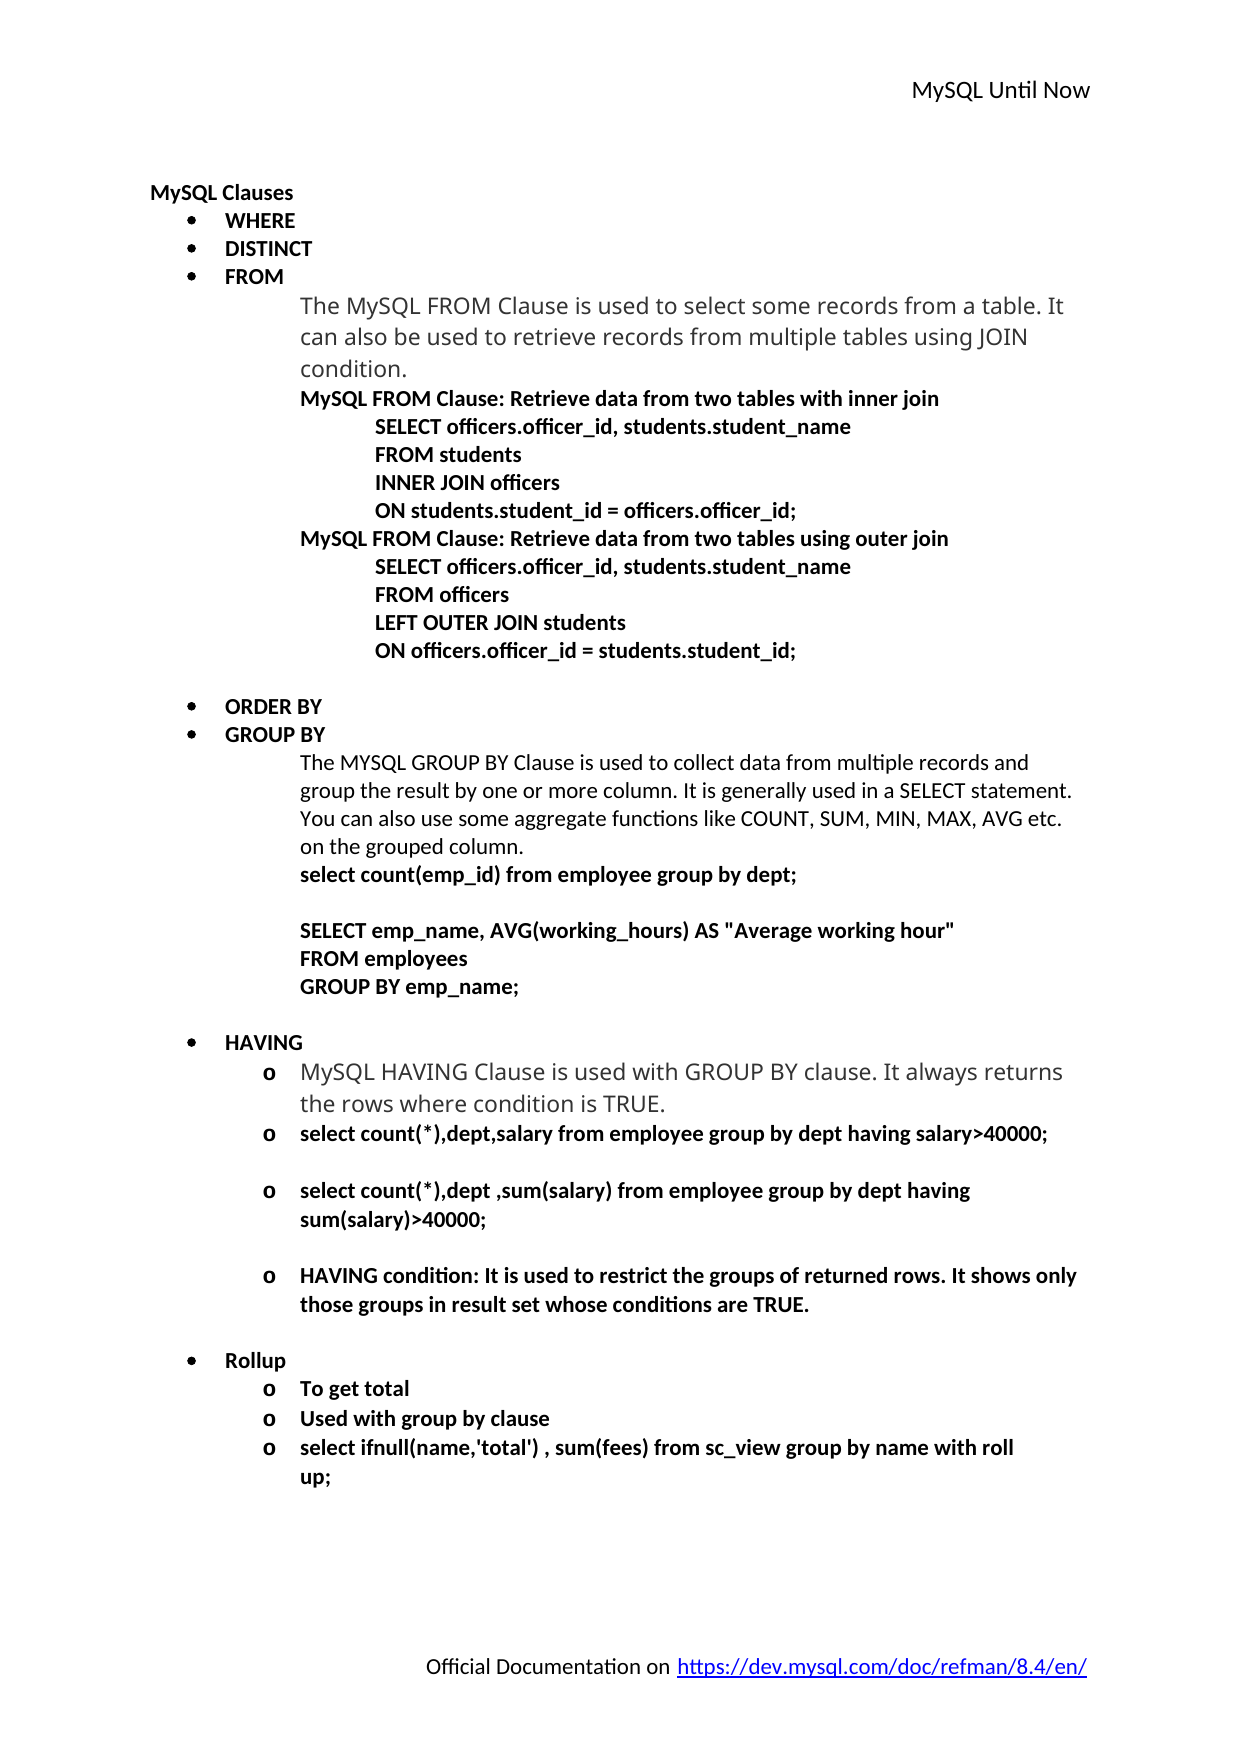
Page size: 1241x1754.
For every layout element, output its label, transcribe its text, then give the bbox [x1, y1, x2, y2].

list The MySQL FROM Clause is used to select some records from a table. It can also be used to retrieve records from multiple tables using JOIN condition. [407, 290, 1090, 384]
list FROM [187, 262, 1090, 290]
list FROM students [375, 440, 1090, 468]
list WHERE [187, 206, 1090, 234]
list SELECT officers.officer_id, students.student_name [375, 412, 1090, 440]
list To get total [262, 1374, 1090, 1404]
text LEFT OUTER JOIN students [375, 608, 1090, 636]
list INNER JOIN officers [375, 468, 1090, 496]
list DISTINCT [187, 234, 1090, 262]
list The MYSQL GROUP BY Clause is used to collect data from multiple records and group the result by one or more column. It is generally used in a SELECT statement. [300, 748, 1090, 804]
list Used with group by clause [262, 1404, 1090, 1433]
list You can also use some aggregate functions like COUNT, SUM, MIN, MAX, AVG etc. on the grouped column. [300, 804, 1090, 860]
list SELECT emp_name, AVG(working_hours) AS "Average working hour" [300, 916, 1090, 944]
text SELECT officers.officer_id, students.student_name [150, 552, 1090, 580]
list select count(*),dept,salary from employee group by dept having salary>40000; [262, 1119, 1090, 1148]
list up; [300, 1462, 1090, 1490]
list FROM employees [300, 944, 1090, 972]
list ON students.student_id = officers.officer_id; [375, 496, 1090, 524]
list ORDER BY [187, 692, 1090, 720]
list GROUP BY [187, 720, 1090, 748]
list HAVING [187, 1028, 1090, 1056]
list select ifnull(name,'total') , sum(fees) from sc_view group by name with roll [262, 1433, 1090, 1462]
list MySQL HAVING Clause is used with GROUP BY clause. It always returns the rows where condition is TRUE. [666, 1056, 1090, 1119]
text ON officers.officer_id = students.student_id; [375, 636, 1090, 664]
text MySQL FROM Clause: Retrieve data from two tables using outer join [150, 524, 1090, 552]
list select count(emp_id) from employee group by dept; [300, 860, 1090, 888]
text MySQL Clauses [150, 178, 1090, 206]
list Rollup [187, 1347, 1090, 1374]
list GROUP BY emp_name; [300, 972, 1090, 1000]
text FROM officers [375, 580, 1090, 608]
list select count(*),dept ,sum(salary) from employee group by dept having sum(salary)>40000; [262, 1176, 1090, 1233]
list MySQL FROM Clause: Retrieve data from two tables with inner join [300, 384, 1090, 412]
list HAVING condition: It is used to restrict the groups of returned rows. It shows only those groups in result set whose conditions are TRUE. [262, 1261, 1090, 1318]
